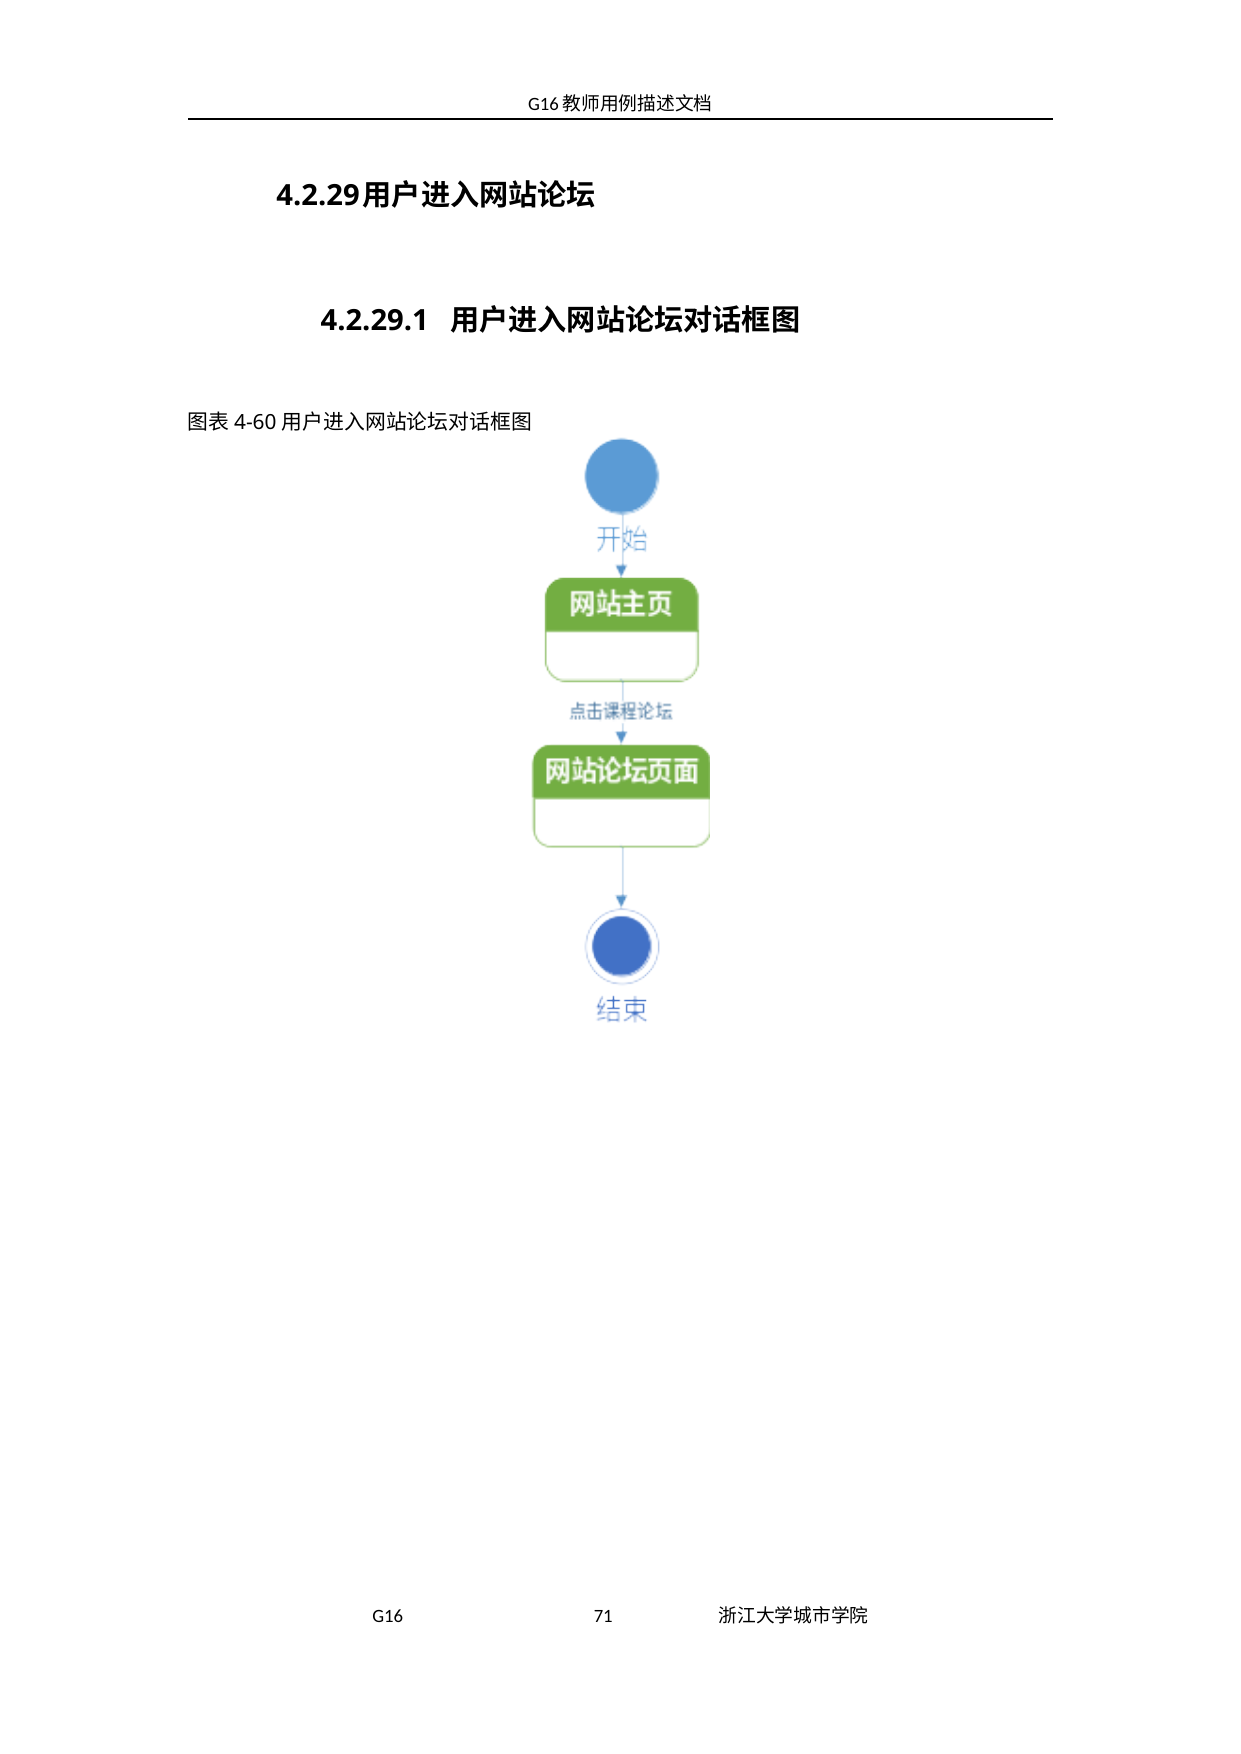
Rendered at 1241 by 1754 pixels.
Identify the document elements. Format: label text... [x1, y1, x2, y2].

subtitle 用户进入网站论坛 [276, 160, 1053, 225]
subtitle 用户进入网站论坛对话框图 [320, 285, 1053, 350]
